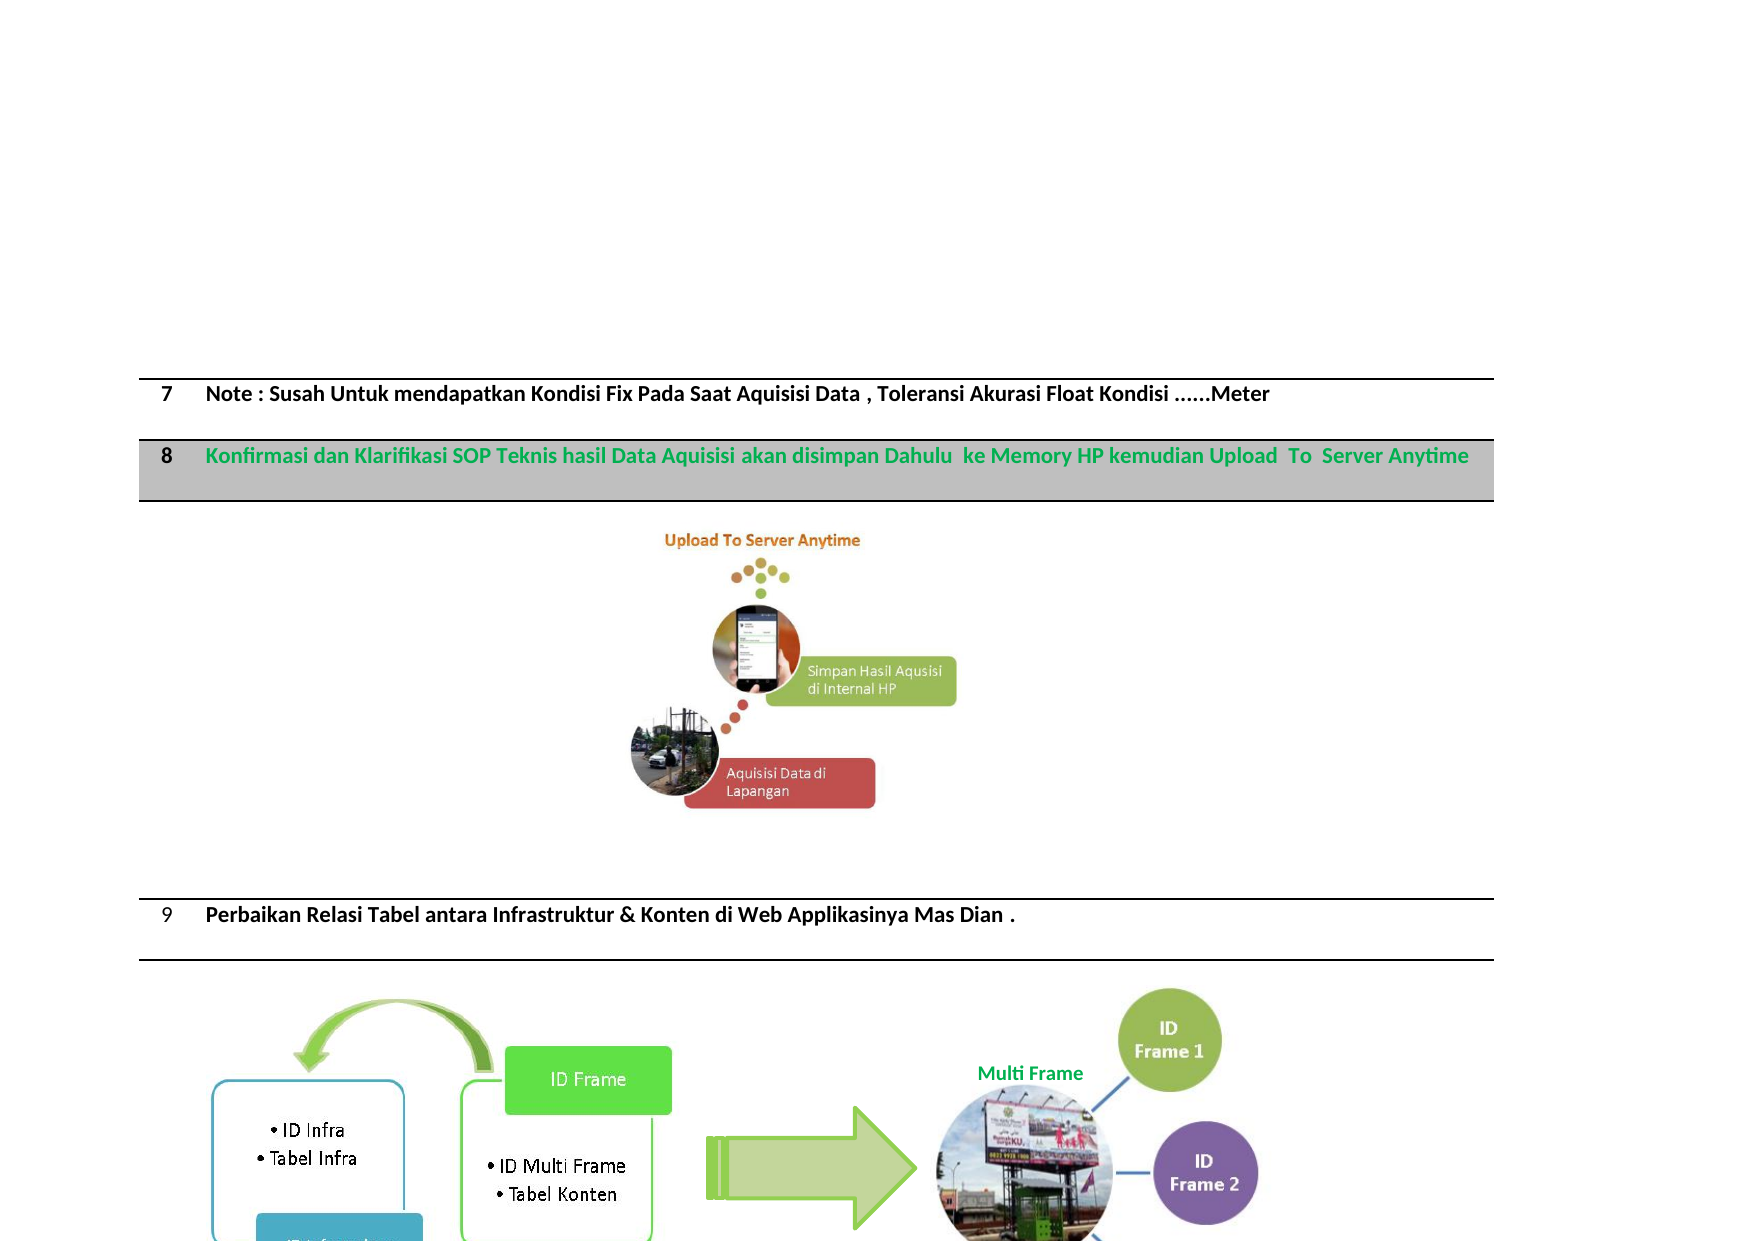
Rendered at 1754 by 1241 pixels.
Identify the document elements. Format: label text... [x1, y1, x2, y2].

table_header Perbaikan Relasi Tabel antara Infrastruktur & Konten di Web Applikasinya Mas Dian . [194, 900, 1494, 959]
picture [614, 511, 972, 856]
table_cell Konfirmasi dan Klarifikasi SOP Teknis hasil Data Aquisisi akan disimpan Dahulu ke Memory HP kemudian Upload To Server Anytime [194, 441, 1494, 500]
table_cell 8 [139, 441, 194, 500]
picture [206, 980, 1495, 1241]
table_header Note : Susah Untuk mendapatkan Kondisi Fix Pada Saat Aquisisi Data , Toleransi Akurasi Float Kondisi ......Meter [194, 380, 1494, 439]
table_header 9 [139, 900, 194, 959]
table_header 7 [139, 380, 194, 439]
